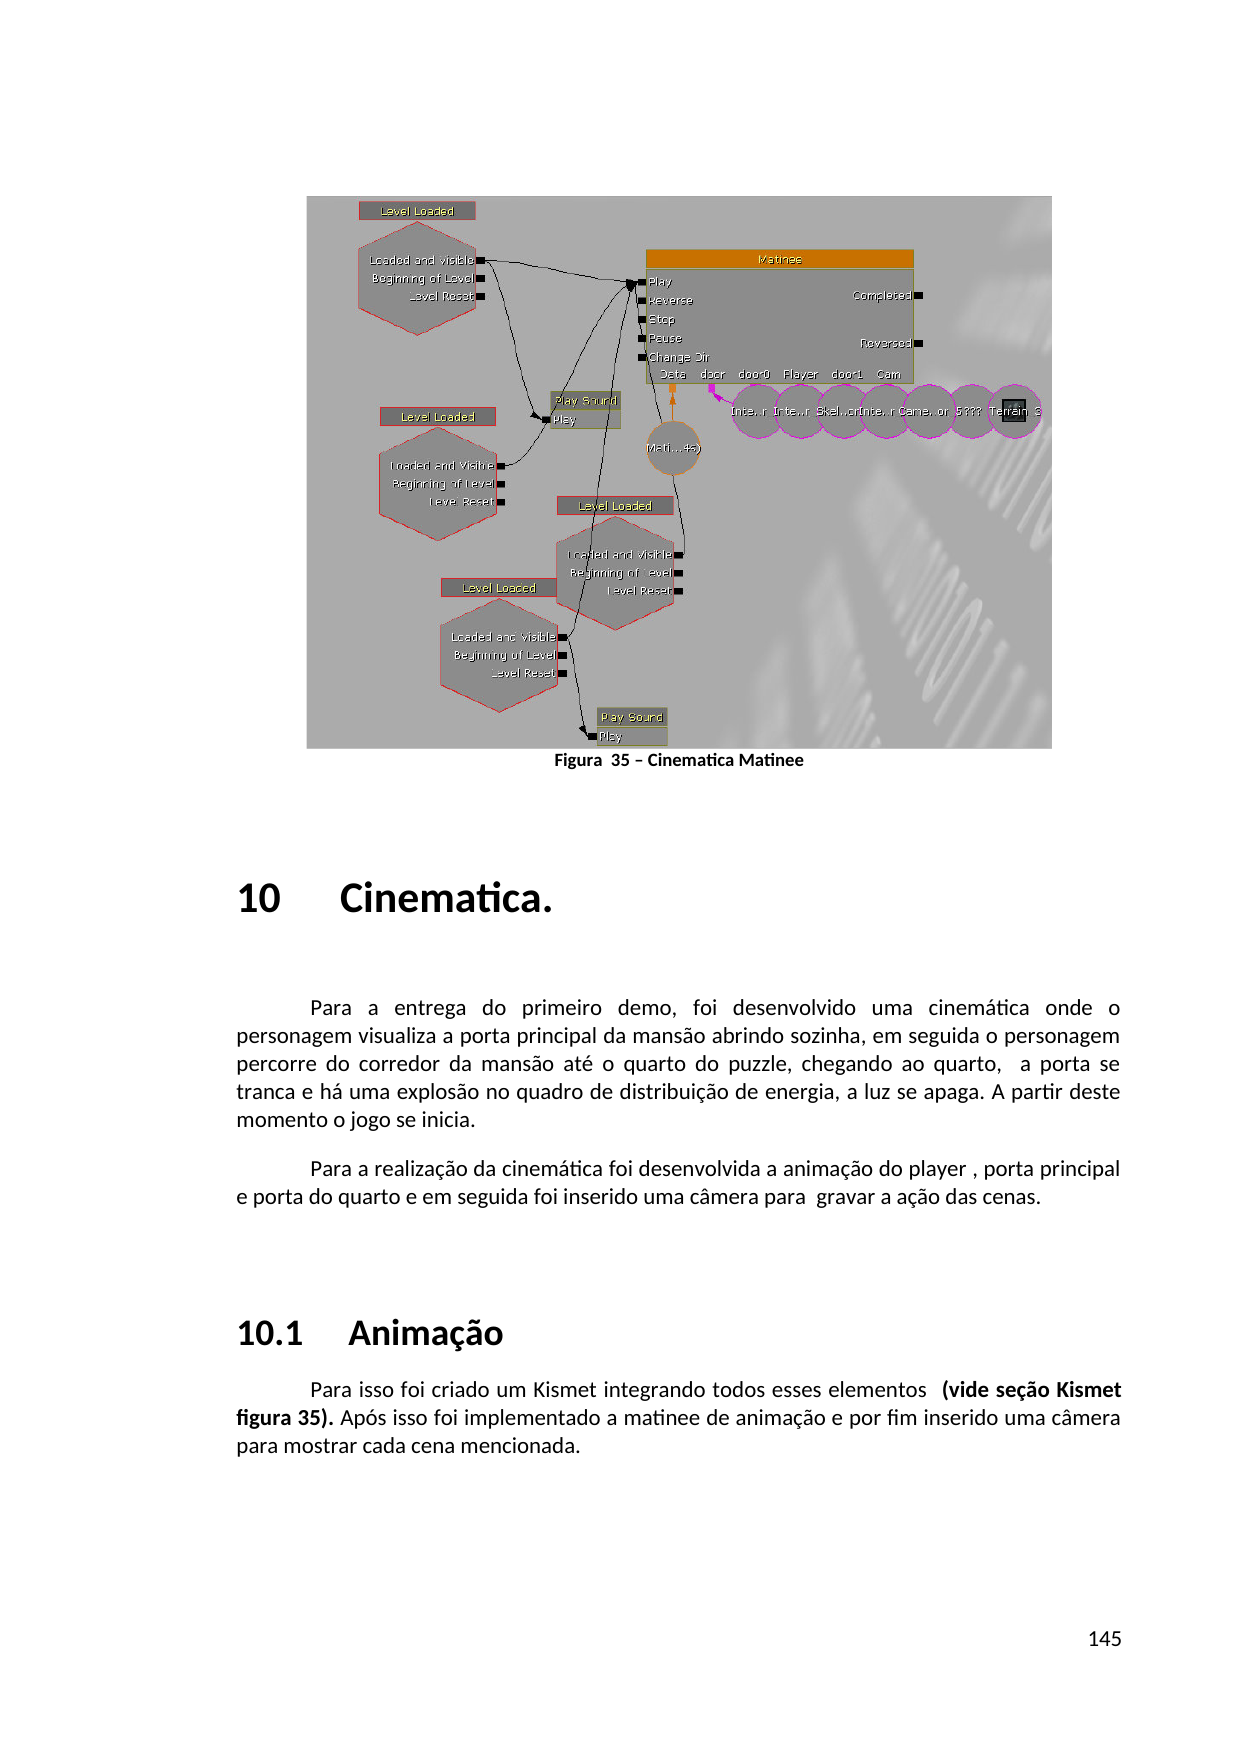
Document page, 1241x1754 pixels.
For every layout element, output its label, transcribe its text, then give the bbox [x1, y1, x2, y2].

text Figura 35 – Cinematica Matinee [236, 748, 1122, 771]
subtitle Cinematica. [236, 870, 1122, 923]
text Para isso foi criado um Kismet integrando todos esses elementos (vide seção Kismet figura 35). Após isso foi implementado a matinee de animação e por fim inserido uma câmera para mostrar cada cena mencionada. [236, 1376, 1122, 1459]
picture [306, 196, 1052, 749]
text Para a entrega do primeiro demo, foi desenvolvido uma cinemática onde o personagem visualiza a porta principal da mansão abrindo sozinha, em seguida o personagem percorre do corredor da mansão até o quarto do puzzle, chegando ao quarto, a porta se tranca e há uma explosão no quadro de distribuição de energia, a luz se apaga. A partir deste momento o jogo se inicia. [236, 993, 1122, 1133]
subtitle Animação [236, 1309, 1122, 1355]
text Para a realização da cinemática foi desenvolvida a animação do player , porta principal e porta do quarto e em seguida foi inserido uma câmera para gravar a ação das cenas. [236, 1154, 1122, 1210]
